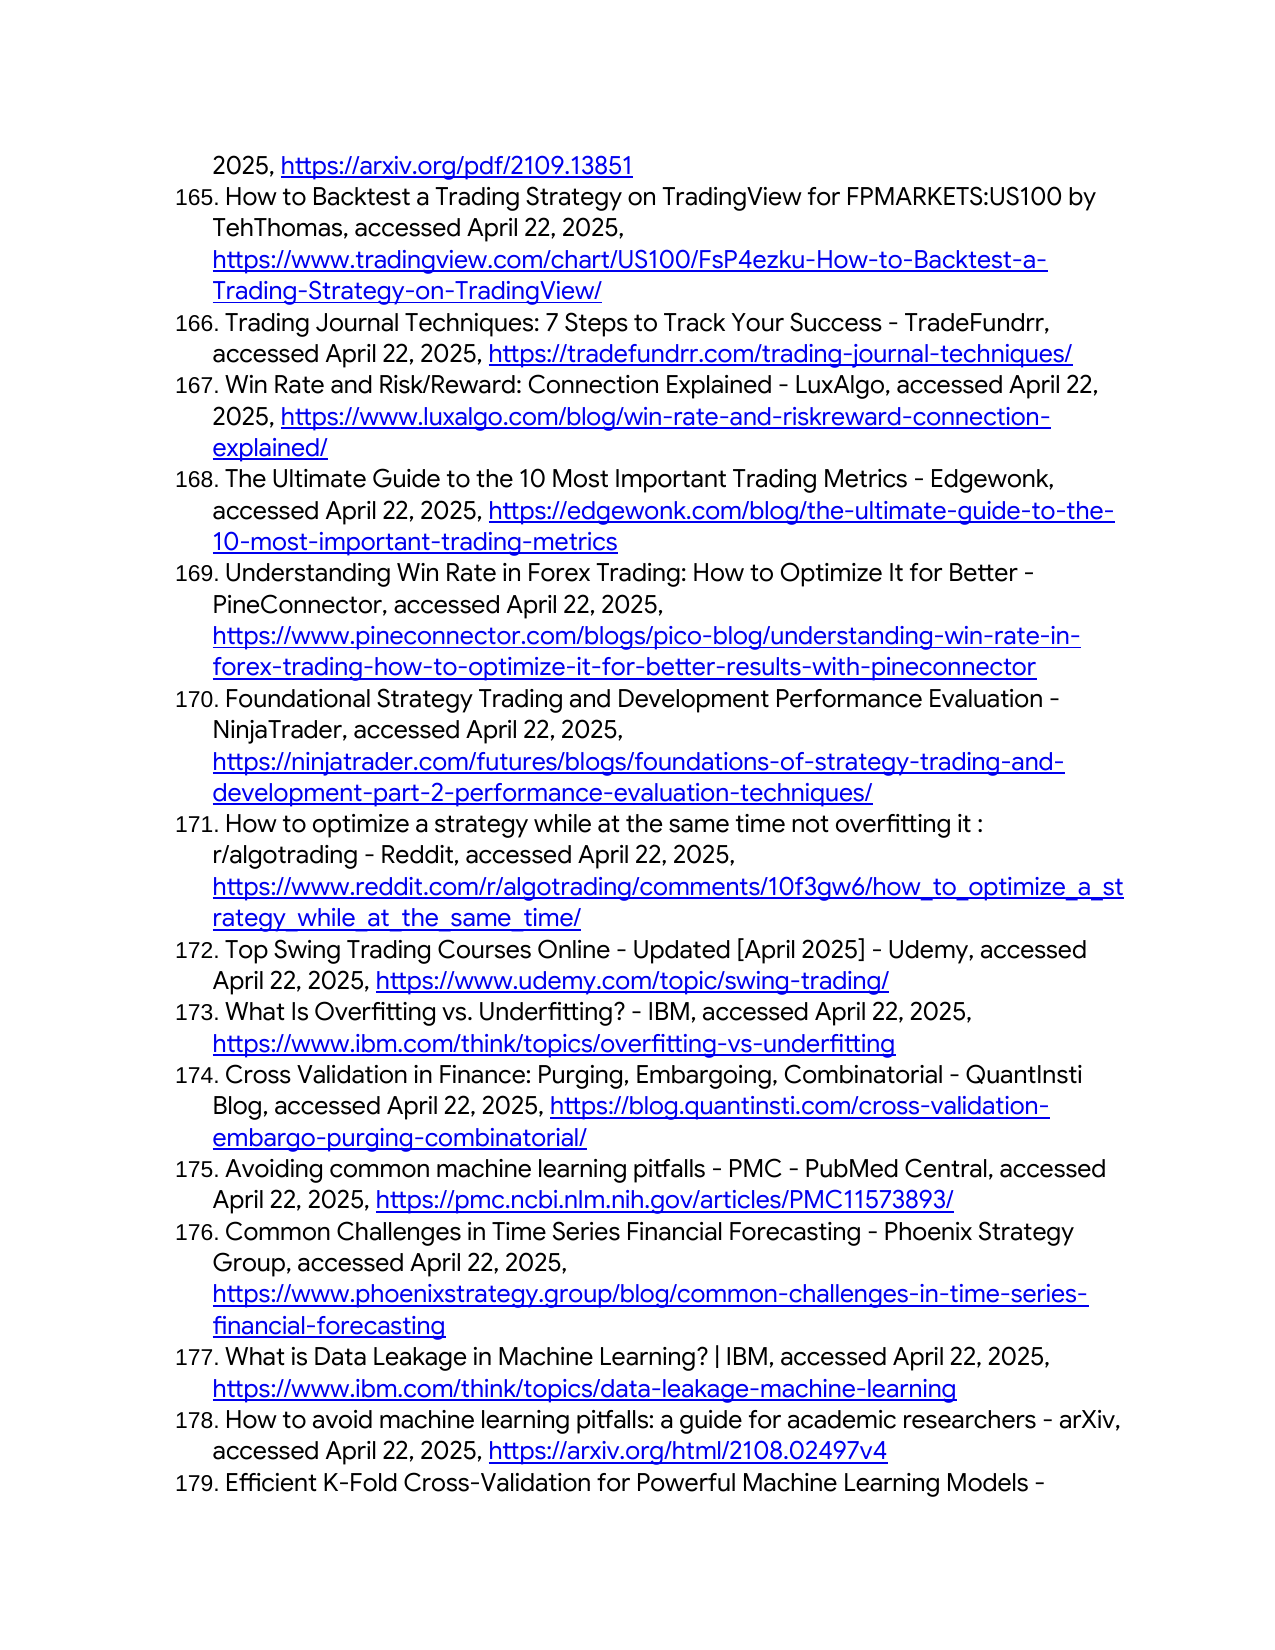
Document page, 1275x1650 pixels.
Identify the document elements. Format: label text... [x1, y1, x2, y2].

list What is Data Leakage in Machine Learning? | IBM, accessed April 22, 2025, https://www.ibm.com/think/topics/data-leakage-machine-learning [175, 1341, 1125, 1404]
list Top Swing Trading Courses Online - Updated [April 2025] - Udemy, accessed April 22, 2025, https://www.udemy.com/topic/swing-trading/ [175, 934, 1125, 997]
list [175, 150, 1125, 181]
list How to optimize a strategy while at the same time not overfitting it : r/algotrading - Reddit, accessed April 22, 2025, https://www.reddit.com/r/algotrading/comments/10f3gw6/how_to_optimize_a_strategy_while_at_the_same_time/ [175, 808, 1125, 934]
list Win Rate and Risk/Reward: Connection Explained - LuxAlgo, accessed April 22, 2025, https://www.luxalgo.com/blog/win-rate-and-riskreward-connection-explained/ [175, 369, 1125, 463]
list Understanding Win Rate in Forex Trading: How to Optimize It for Better - PineConnector, accessed April 22, 2025, https://www.pineconnector.com/blogs/pico-blog/understanding-win-rate-in-forex-trading-how-to-optimize-it-for-better-results-with-pineconnector [175, 558, 1125, 683]
list Cross Validation in Finance: Purging, Embargoing, Combinatorial - QuantInsti Blog, accessed April 22, 2025, https://blog.quantinsti.com/cross-validation-embargo-purging-combinatorial/ [175, 1059, 1125, 1153]
list Foundational Strategy Trading and Development Performance Evaluation - NinjaTrader, accessed April 22, 2025, https://ninjatrader.com/futures/blogs/foundations-of-strategy-trading-and-development-part-2-performance-evaluation-techniques/ [175, 683, 1125, 808]
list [175, 1467, 1125, 1498]
list Avoiding common machine learning pitfalls - PMC - PubMed Central, accessed April 22, 2025, https://pmc.ncbi.nlm.nih.gov/articles/PMC11573893/ [175, 1153, 1125, 1216]
list What Is Overfitting vs. Underfitting? - IBM, accessed April 22, 2025, https://www.ibm.com/think/topics/overfitting-vs-underfitting [175, 997, 1125, 1059]
list How to Backtest a Trading Strategy on TradingView for FPMARKETS:US100 by TehThomas, accessed April 22, 2025, https://www.tradingview.com/chart/US100/FsP4ezku-How-to-Backtest-a-Trading-Strategy-on-TradingView/ [175, 181, 1125, 307]
list The Ultimate Guide to the 10 Most Important Trading Metrics - Edgewonk, accessed April 22, 2025, https://edgewonk.com/blog/the-ultimate-guide-to-the-10-most-important-trading-metrics [175, 463, 1125, 558]
list Common Challenges in Time Series Financial Forecasting - Phoenix Strategy Group, accessed April 22, 2025, https://www.phoenixstrategy.group/blog/common-challenges-in-time-series-financial-forecasting [175, 1216, 1125, 1341]
list Trading Journal Techniques: 7 Steps to Track Your Success - TradeFundrr, accessed April 22, 2025, https://tradefundrr.com/trading-journal-techniques/ [175, 307, 1125, 369]
list How to avoid machine learning pitfalls: a guide for academic researchers - arXiv, accessed April 22, 2025, https://arxiv.org/html/2108.02497v4 [175, 1404, 1125, 1467]
